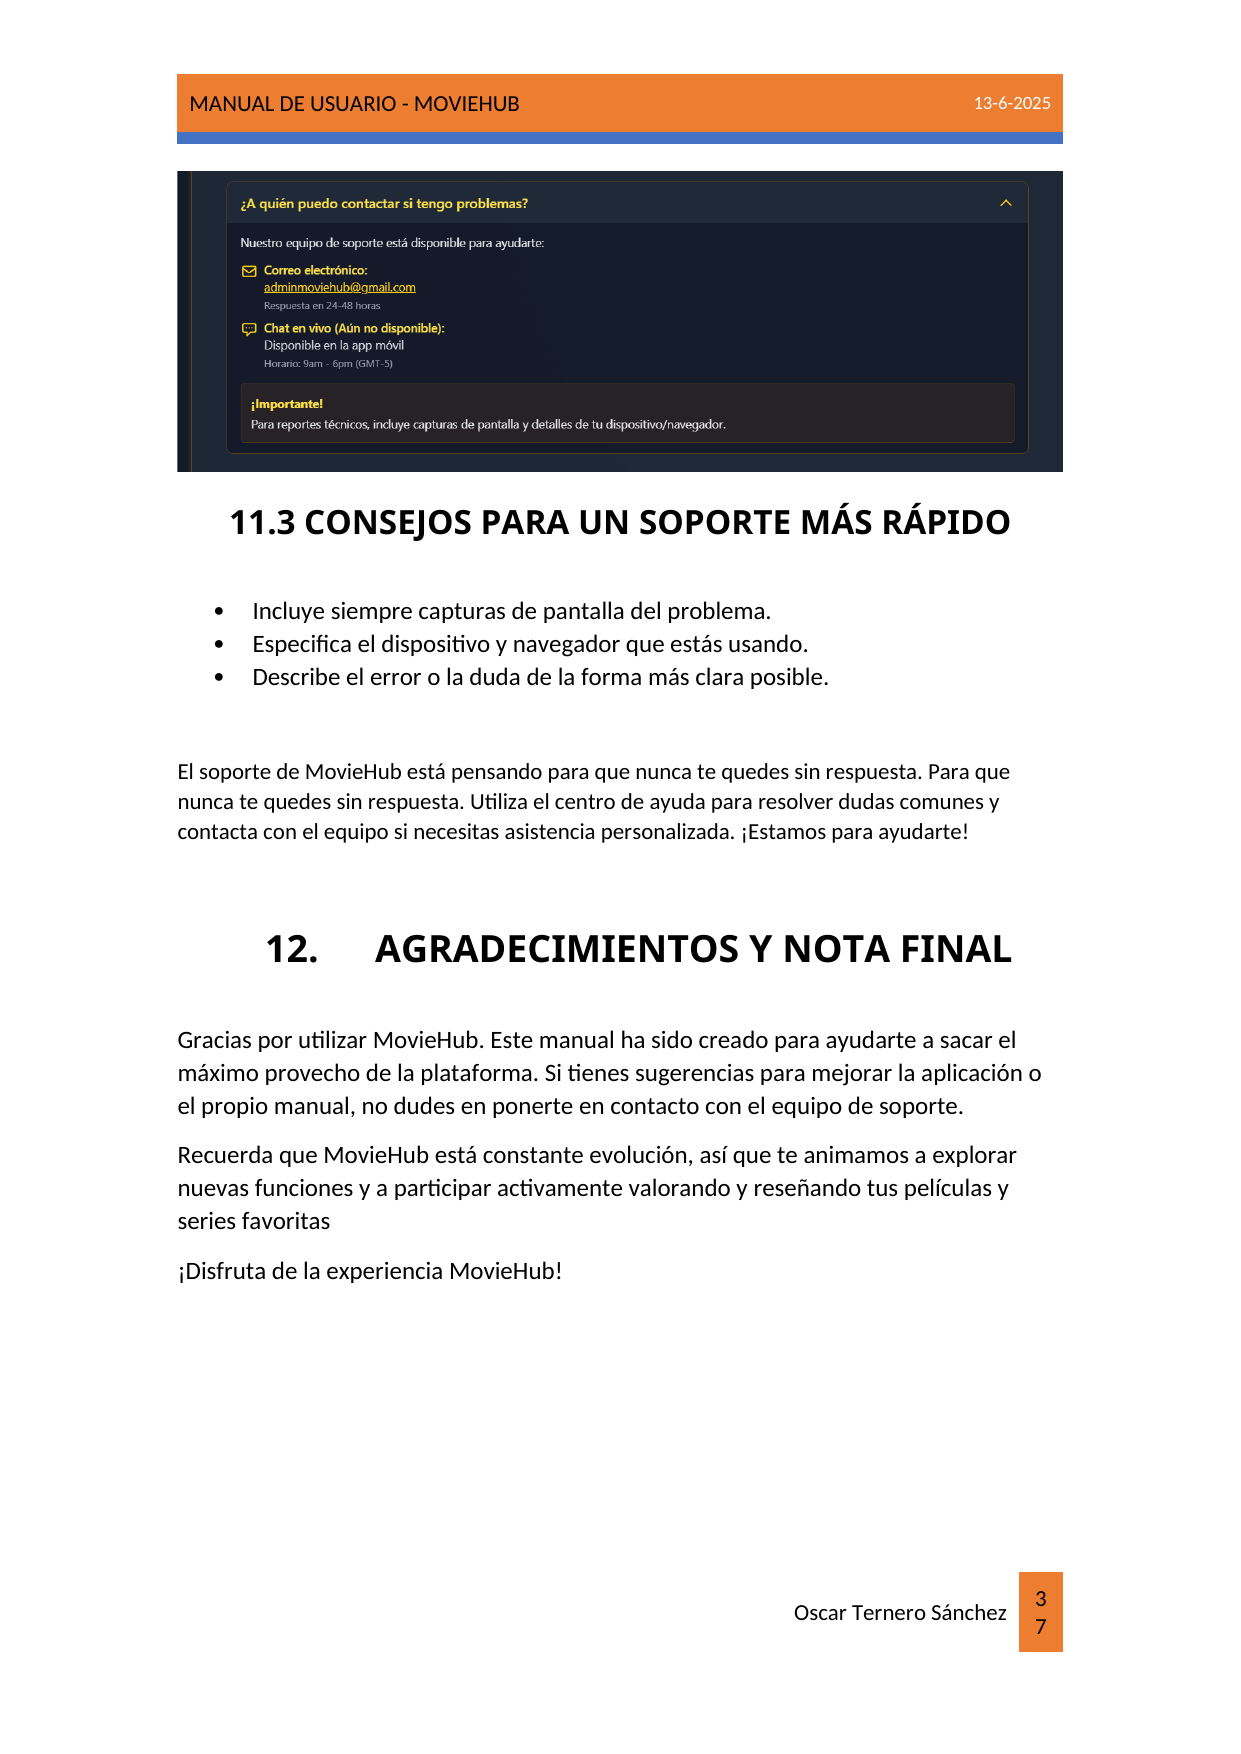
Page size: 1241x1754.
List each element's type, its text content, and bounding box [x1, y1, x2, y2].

subtitle AGRADECIMIENTOS Y NOTA FINAL [215, 922, 1063, 973]
text ¡Disfruta de la experiencia MovieHub! [177, 1255, 1063, 1286]
text El soporte de MovieHub está pensando para que nunca te quedes sin respuesta. Para que nunca te quedes sin respuesta. Utiliza el centro de ayuda para resolver dudas comunes y contacta con el equipo si necesitas asistencia personalizada. ¡Estamos para ayudarte! [177, 757, 1063, 846]
list Describe el error o la duda de la forma más clara posible. [215, 661, 1063, 691]
subtitle CONSEJOS PARA UN SOPORTE MÁS RÁPIDO [177, 499, 1063, 544]
list Especifica el dispositivo y navegador que estás usando. [215, 628, 1063, 658]
list Incluye siempre capturas de pantalla del problema. [215, 595, 1063, 625]
text Gracias por utilizar MovieHub. Este manual ha sido creado para ayudarte a sacar el máximo provecho de la plataforma. Si tienes sugerencias para mejorar la aplicación o el propio manual, no dudes en ponerte en contacto con el equipo de soporte. [177, 1024, 1063, 1121]
text Recuerda que MovieHub está constante evolución, así que te animamos a explorar nuevas funciones y a participar activamente valorando y reseñando tus películas y series favoritas [177, 1140, 1063, 1236]
